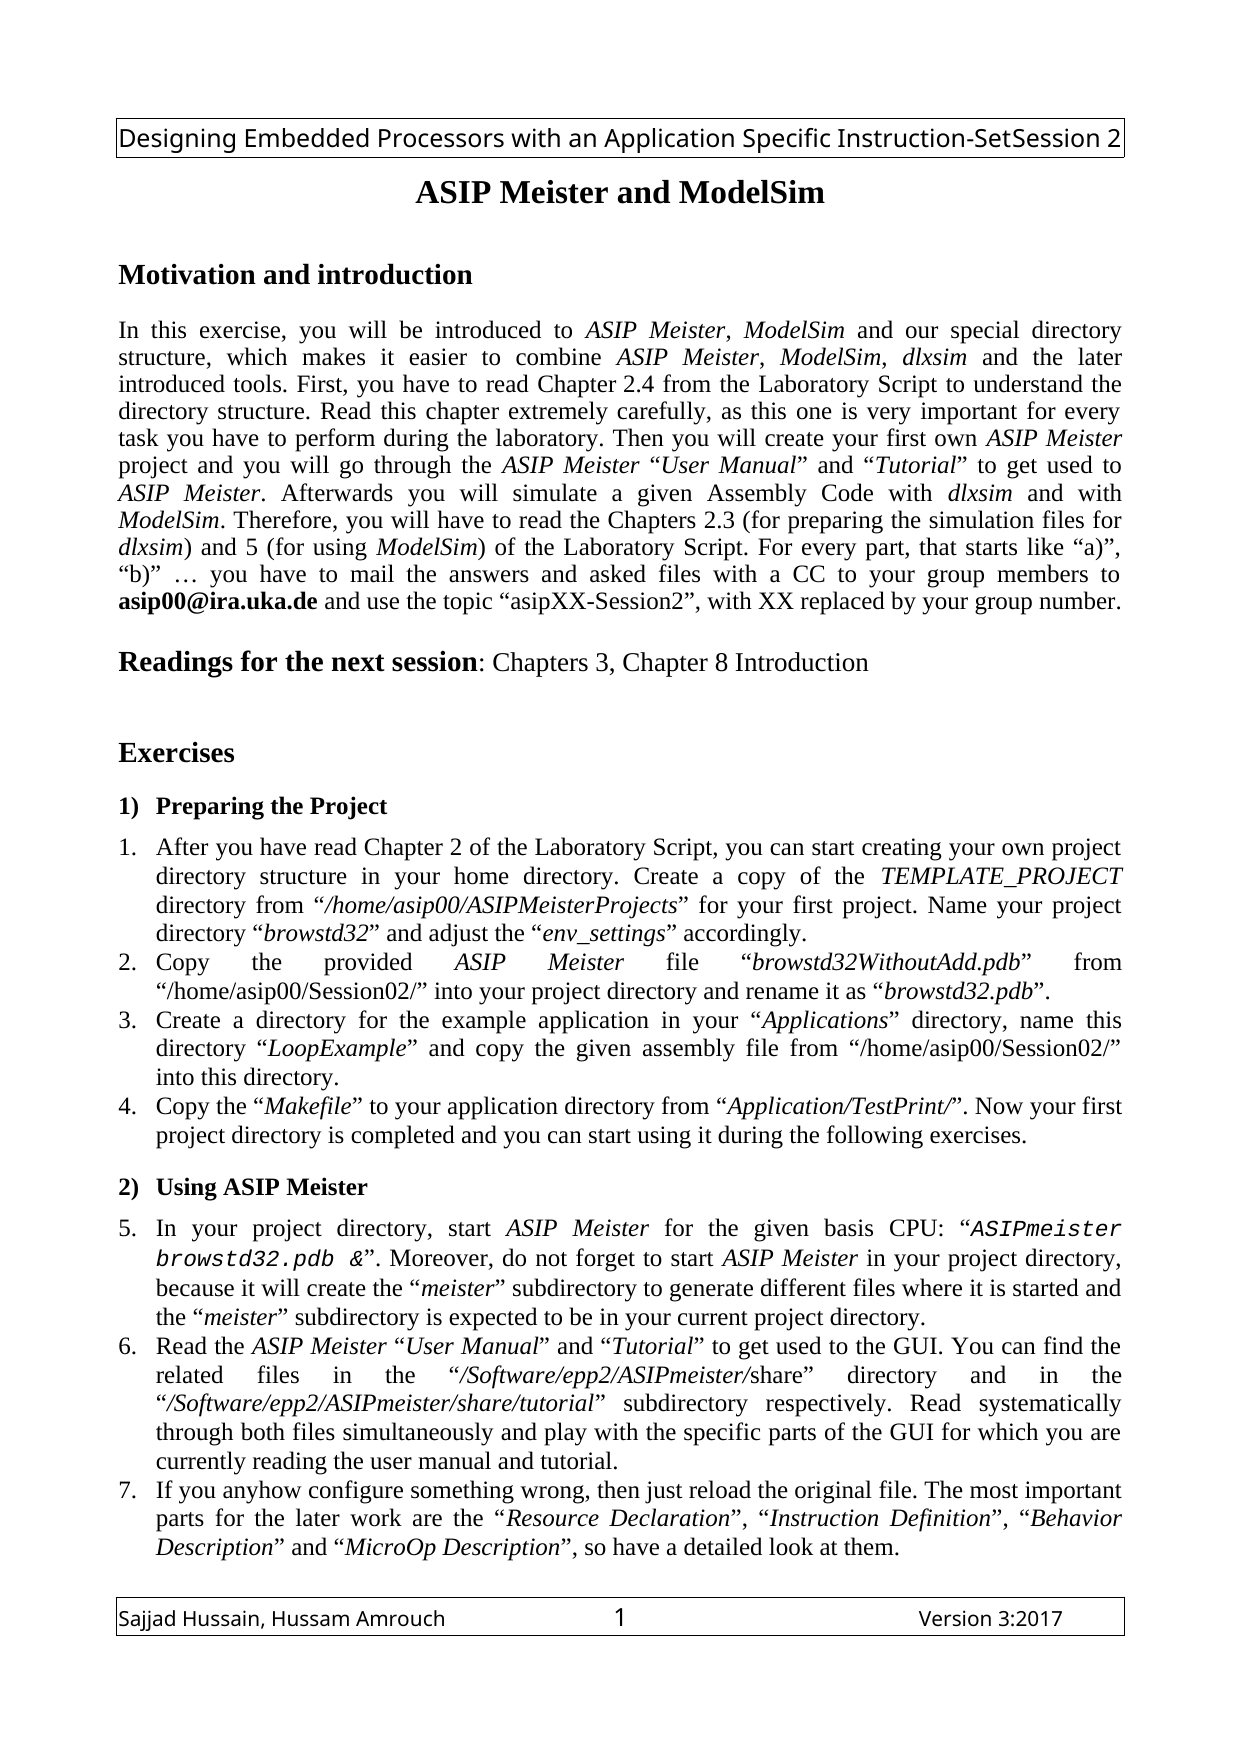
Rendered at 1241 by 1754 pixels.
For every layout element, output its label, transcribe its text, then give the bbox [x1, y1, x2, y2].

text Readings for the next session: Chapters 3, Chapter 8 Introduction [118, 650, 1122, 677]
list Create a directory for the example application in your “Applications” directory, name this directory “LoopExample” and copy the given assembly file from “/home/asip00/Session02/” into this directory. [118, 1005, 1122, 1091]
text Exercises [118, 741, 1122, 768]
list Preparing the Project [118, 793, 1122, 820]
text ASIP Meister and ModelSim [118, 181, 1122, 208]
text In this exercise, you will be introduced to ASIP Meister, ModelSim and our special directory structure, which makes it easier to combine ASIP Meister, ModelSim, dlxsim and the later introduced tools. First, you have to read Chapter 2.4 from the Laboratory Script to understand the directory structure. Read this chapter extremely carefully, as this one is very important for every task you have to perform during the laboratory. Then you will create your first own ASIP Meister project and you will go through the ASIP Meister “User Manual” and “Tutorial” to get used to ASIP Meister. Afterwards you will simulate a given Assembly Code with dlxsim and with ModelSim. Therefore, you will have to read the Chapters 2.3 (for preparing the simulation files for dlxsim) and 5 (for using ModelSim) of the Laboratory Script. For every part, that starts like “a)”, “b)” … you have to mail the answers and asked files with a CC to your group members to asip00@ira.uka.de and use the topic “asipXX-Session2”, with XX replaced by your group number. [118, 317, 1122, 615]
list In your project directory, start ASIP Meister for the given basis CPU: “ASIPmeister browstd32.pdb &”. Moreover, do not forget to start ASIP Meister in your project directory, because it will create the “meister” subdirectory to generate different files where it is started and the “meister” subdirectory is expected to be in your current project directory. [118, 1213, 1122, 1331]
list After you have read Chapter 2 of the Laboratory Script, you can start creating your own project directory structure in your home directory. Create a copy of the TEMPLATE_PROJECT directory from “/home/asip00/ASIPMeisterProjects” for your first project. Name your project directory “browstd32” and adjust the “env_settings” accordingly. [118, 832, 1122, 947]
text Motivation and introduction [118, 263, 1122, 290]
list Using ASIP Meister [118, 1173, 1122, 1201]
list Read the ASIP Meister “User Manual” and “Tutorial” to get used to the GUI. You can find the related files in the “/Software/epp2/ASIPmeister/share” directory and in the “/Software/epp2/ASIPmeister/share/tutorial” subdirectory respectively. Read systematically through both files simultaneously and play with the specific parts of the GUI for which you are currently reading the user manual and tutorial. [118, 1331, 1122, 1475]
list If you anyhow configure something wrong, then just reload the original file. The most important parts for the later work are the “Resource Declaration”, “Instruction Definition”, “Behavior Description” and “MicroOp Description”, so have a detailed look at them. [118, 1475, 1122, 1561]
list Copy the “Makefile” to your application directory from “Application/TestPrint/”. Now your first project directory is completed and you can start using it during the following exercises. [118, 1091, 1122, 1148]
list Copy the provided ASIP Meister file “browstd32WithoutAdd.pdb” from “/home/asip00/Session02/” into your project directory and rename it as “browstd32.pdb”. [118, 947, 1122, 1005]
